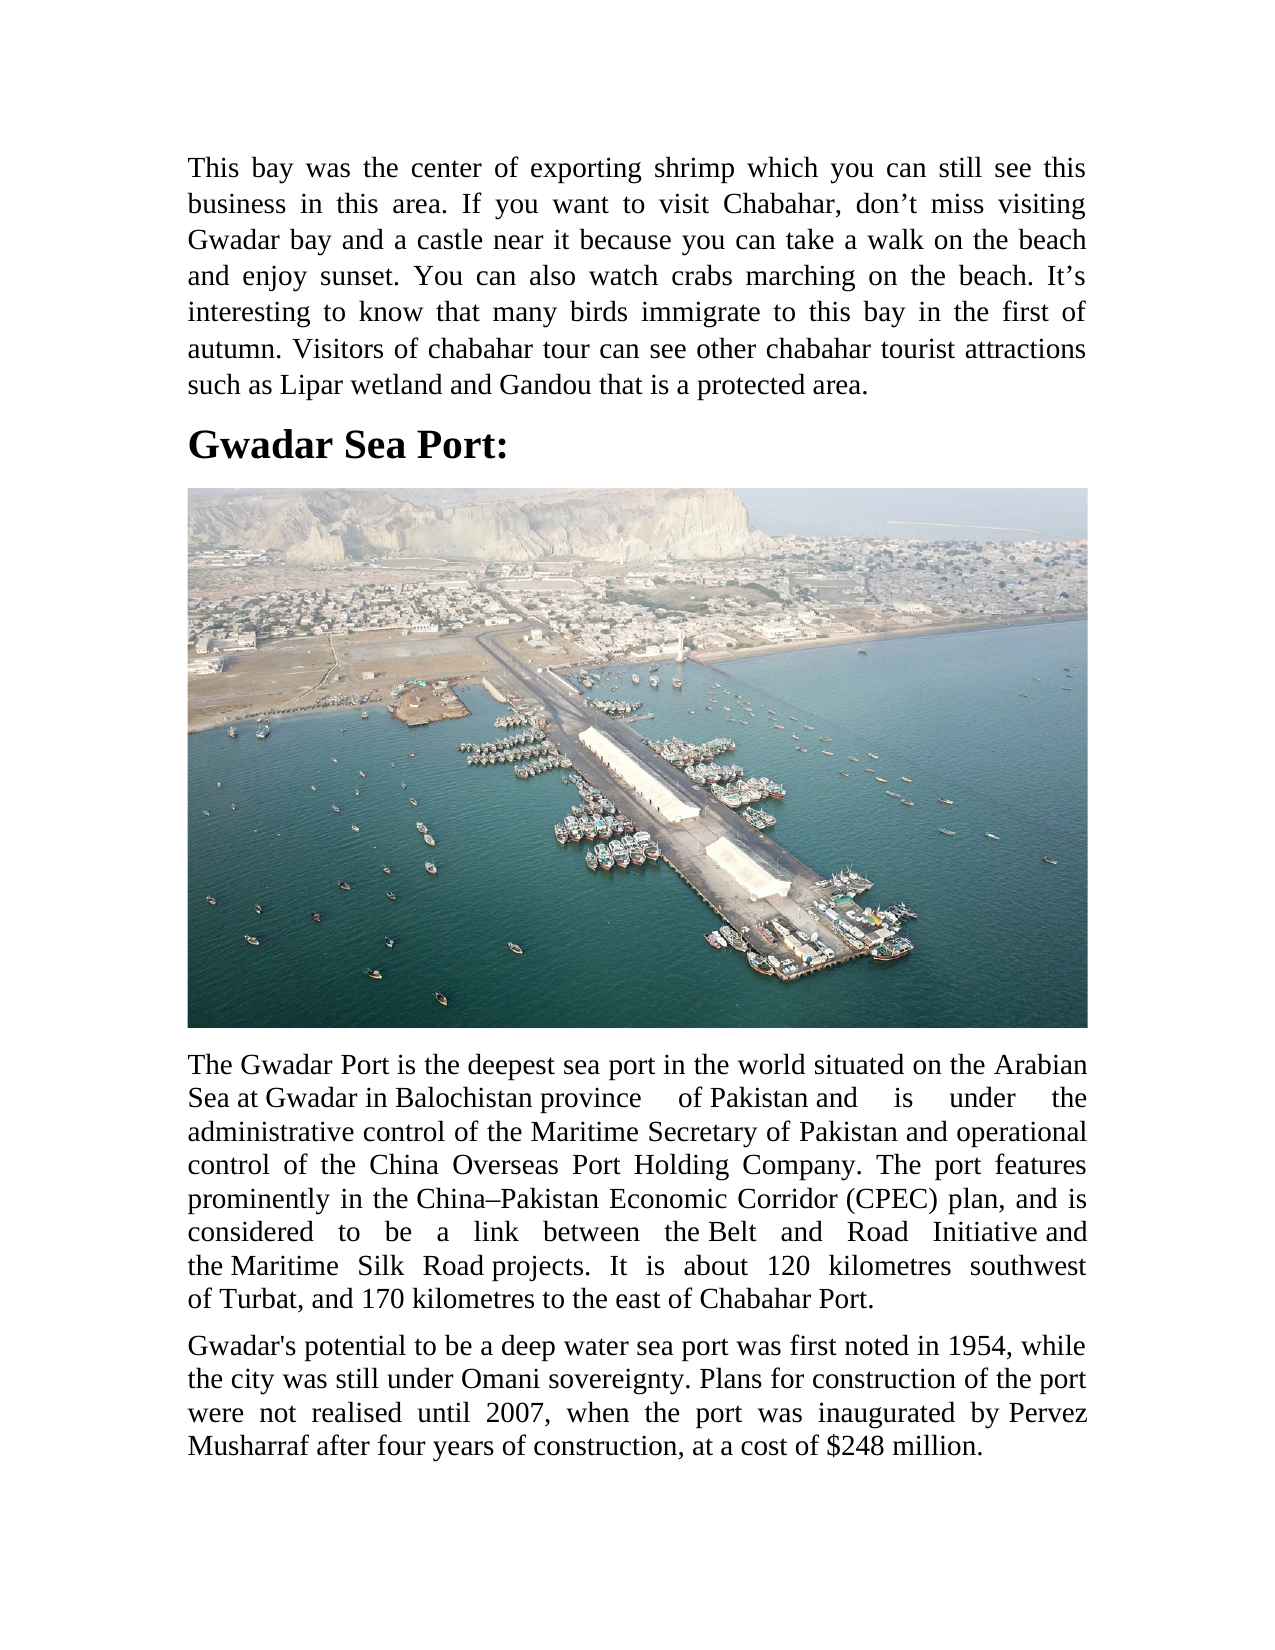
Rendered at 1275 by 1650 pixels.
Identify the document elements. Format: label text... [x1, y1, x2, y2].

text The Gwadar Port is the deepest sea port in the world situated on the Arabian Sea at Gwadar in Balochistan province of Pakistan and is under the administrative control of the Maritime Secretary of Pakistan and operational control of the China Overseas Port Holding Company. The port features prominently in the China–Pakistan Economic Corridor (CPEC) plan, and is considered to be a link between the Belt and Road Initiative and the Maritime Silk Road projects. It is about 120 kilometres southwest of Turbat, and 170 kilometres to the east of Chabahar Port. [187, 1047, 1087, 1315]
text Gwadar Sea Port: [187, 420, 1087, 468]
text This bay was the center of exporting shrimp which you can still see this business in this area. If you want to visit Chabahar, don’t miss visiting Gwadar bay and a castle near it because you can take a walk on the beach and enjoy sunset. You can also watch crabs marching on the beach. It’s interesting to know that many birds immigrate to this bay in the first of autumn. Visitors of chabahar tour can see other chabahar tourist attractions such as Lipar wetland and Gandou that is a protected area. [187, 150, 1087, 400]
picture [187, 488, 1088, 1028]
text Gwadar's potential to be a deep water sea port was first noted in 1954, while the city was still under Omani sovereignty. Plans for construction of the port were not realised until 2007, when the port was inaugurated by Pervez Musharraf after four years of construction, at a cost of $248 million. [187, 1328, 1087, 1462]
